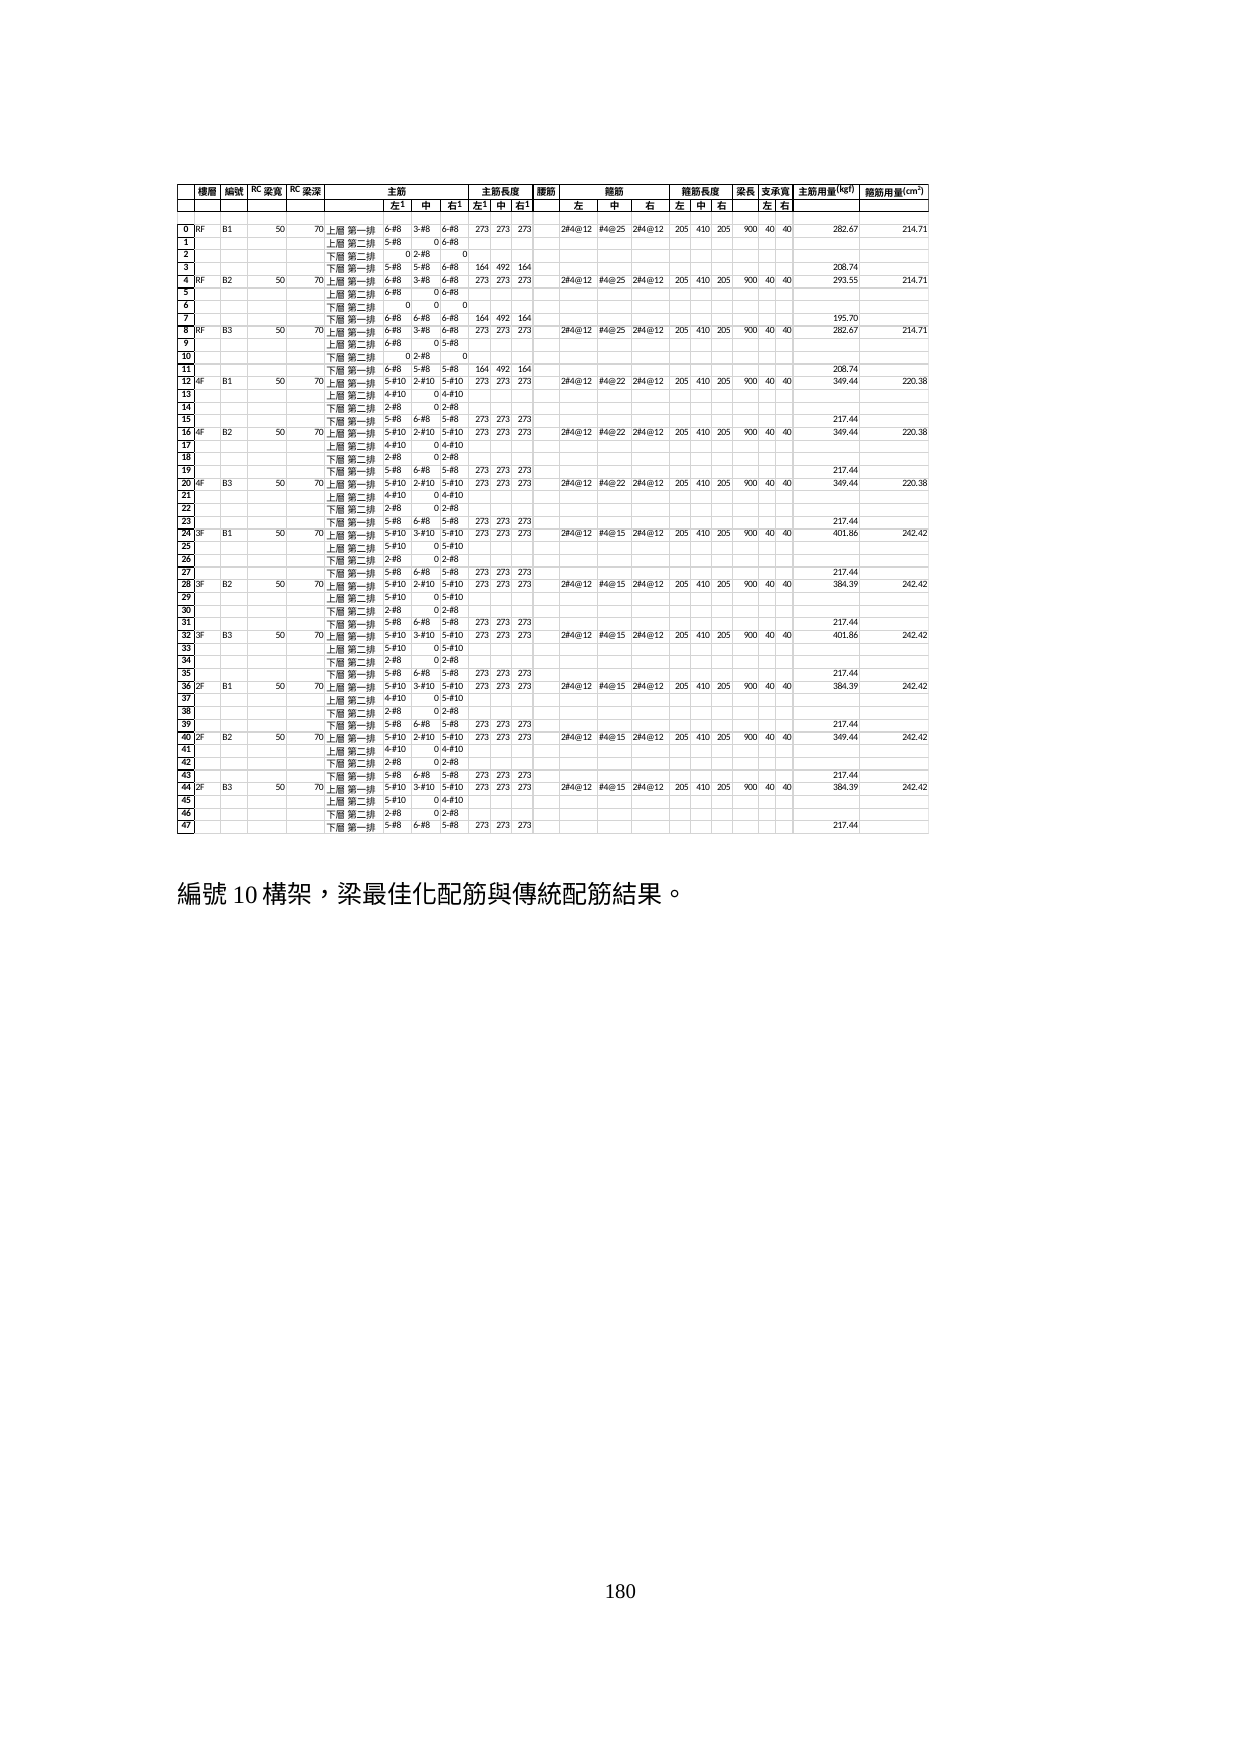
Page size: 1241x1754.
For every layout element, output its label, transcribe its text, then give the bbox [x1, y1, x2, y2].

text 編號10構架，梁最佳化配筋與傳統配筋結果。 [177, 873, 1063, 911]
